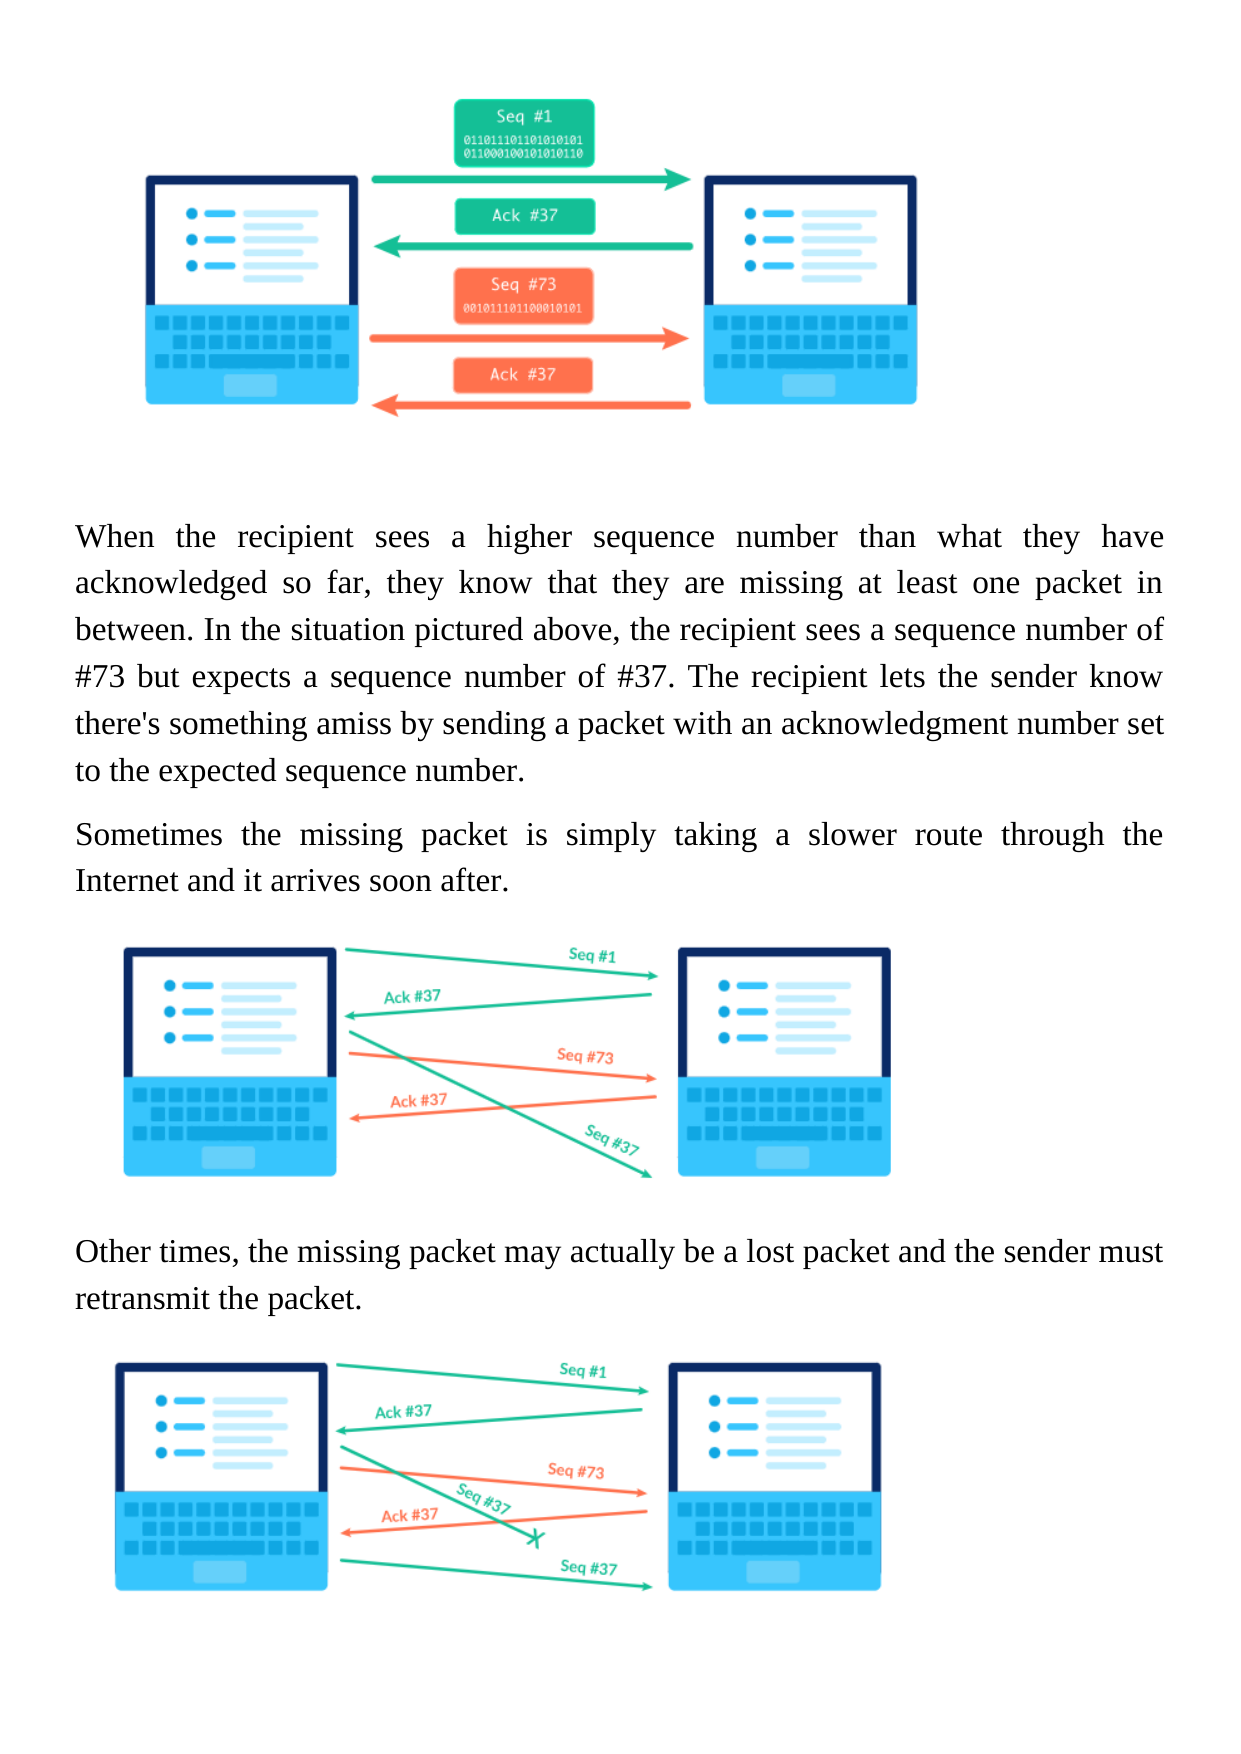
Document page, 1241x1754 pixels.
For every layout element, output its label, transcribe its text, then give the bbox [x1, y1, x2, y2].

picture [75, 1333, 919, 1615]
text Sometimes the missing packet is simply taking a slower route through the Internet and it arrives soon after. [75, 805, 1165, 899]
picture [75, 75, 954, 441]
text Other times, the missing packet may actually be a lost packet and the sender must retransmit the packet. [75, 1223, 1165, 1317]
picture [75, 915, 951, 1207]
text When the recipient sees a higher sequence number than what they have acknowledged so far, they know that they are missing at least one packet in between. In the situation pictured above, the recipient sees a sequence number of #73 but expects a sequence number of #37. The recipient lets the sender know there's something amiss by sending a packet with an acknowledgment number set to the expected sequence number. [75, 507, 1165, 789]
